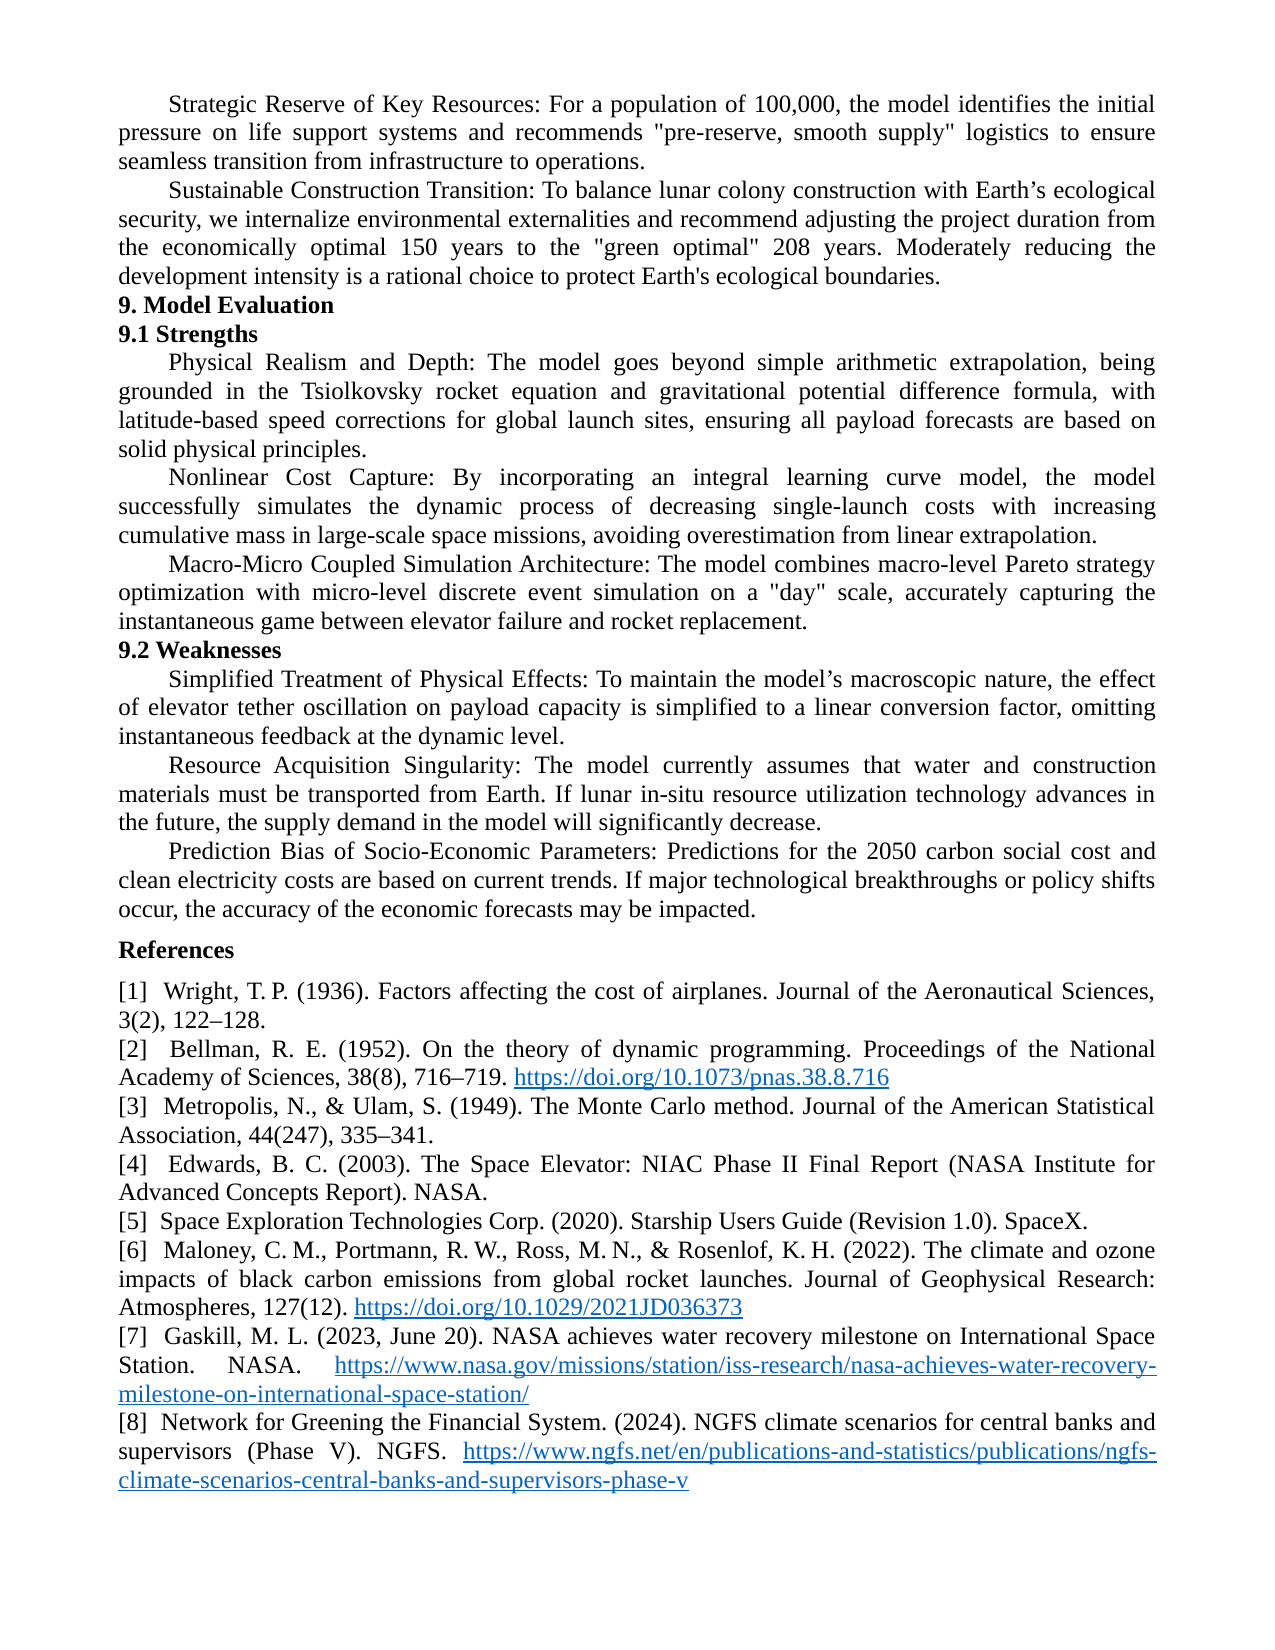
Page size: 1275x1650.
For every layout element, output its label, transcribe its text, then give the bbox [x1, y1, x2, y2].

text Strategic Reserve of Key Resources: For a population of 100,000, the model identifies the initial pressure on life support systems and recommends "pre-reserve, smooth supply" logistics to ensure seamless transition from infrastructure to operations. [118, 89, 1157, 175]
text [2] Bellman, R. E. (1952). On the theory of dynamic programming. Proceedings of the National Academy of Sciences, 38(8), 716–719. https://doi.org/10.1073/pnas.38.8.716 [118, 1034, 1157, 1091]
text [4] Edwards, B. C. (2003). The Space Elevator: NIAC Phase II Final Report (NASA Institute for Advanced Concepts Report). NASA. [118, 1149, 1157, 1206]
text 9.1 Strengths [118, 319, 1157, 347]
text 9. Model Evaluation [118, 290, 1157, 319]
text Resource Acquisition Singularity: The model currently assumes that water and construction materials must be transported from Earth. If lunar in-situ resource utilization technology advances in the future, the supply demand in the model will significantly decrease. [118, 750, 1157, 836]
text Prediction Bias of Socio-Economic Parameters: Predictions for the 2050 carbon social cost and clean electricity costs are based on current trends. If major technological breakthroughs or policy shifts occur, the accuracy of the economic forecasts may be impacted. [118, 836, 1157, 922]
text [7] Gaskill, M. L. (2023, June 20). NASA achieves water recovery milestone on International Space Station. NASA. https://www.nasa.gov/missions/station/iss-research/nasa-achieves-water-recovery-milestone-on-international-space-station/ [118, 1321, 1157, 1407]
text [5] Space Exploration Technologies Corp. (2020). Starship Users Guide (Revision 1.0). SpaceX. [118, 1206, 1157, 1235]
text Macro-Micro Coupled Simulation Architecture: The model combines macro-level Pareto strategy optimization with micro-level discrete event simulation on a "day" scale, accurately capturing the instantaneous game between elevator failure and rocket replacement. [118, 549, 1157, 635]
text Sustainable Construction Transition: To balance lunar colony construction with Earth’s ecological security, we internalize environmental externalities and recommend adjusting the project duration from the economically optimal 150 years to the "green optimal" 208 years. Moderately reducing the development intensity is a rational choice to protect Earth's ecological boundaries. [118, 175, 1157, 290]
text [1] Wright, T. P. (1936). Factors affecting the cost of airplanes. Journal of the Aeronautical Sciences, 3(2), 122–128. [118, 976, 1157, 1034]
text [8] Network for Greening the Financial System. (2024). NGFS climate scenarios for central banks and supervisors (Phase V). NGFS. https://www.ngfs.net/en/publications-and-statistics/publications/ngfs-climate-scenarios-central-banks-and-supervisors-phase-v [118, 1407, 1157, 1494]
text Physical Realism and Depth: The model goes beyond simple arithmetic extrapolation, being grounded in the Tsiolkovsky rocket equation and gravitational potential difference formula, with latitude-based speed corrections for global launch sites, ensuring all payload forecasts are based on solid physical principles. [118, 347, 1157, 462]
text [6] Maloney, C. M., Portmann, R. W., Ross, M. N., & Rosenlof, K. H. (2022). The climate and ozone impacts of black carbon emissions from global rocket launches. Journal of Geophysical Research: Atmospheres, 127(12). https://doi.org/10.1029/2021JD036373 [118, 1235, 1157, 1321]
text Simplified Treatment of Physical Effects: To maintain the model’s macroscopic nature, the effect of elevator tether oscillation on payload capacity is simplified to a linear conversion factor, omitting instantaneous feedback at the dynamic level. [118, 664, 1157, 750]
text [3] Metropolis, N., & Ulam, S. (1949). The Monte Carlo method. Journal of the American Statistical Association, 44(247), 335–341. [118, 1091, 1157, 1149]
text 9.2 Weaknesses [118, 635, 1157, 664]
text References [118, 935, 1157, 964]
text Nonlinear Cost Capture: By incorporating an integral learning curve model, the model successfully simulates the dynamic process of decreasing single-launch costs with increasing cumulative mass in large-scale space missions, avoiding overestimation from linear extrapolation. [118, 462, 1157, 549]
